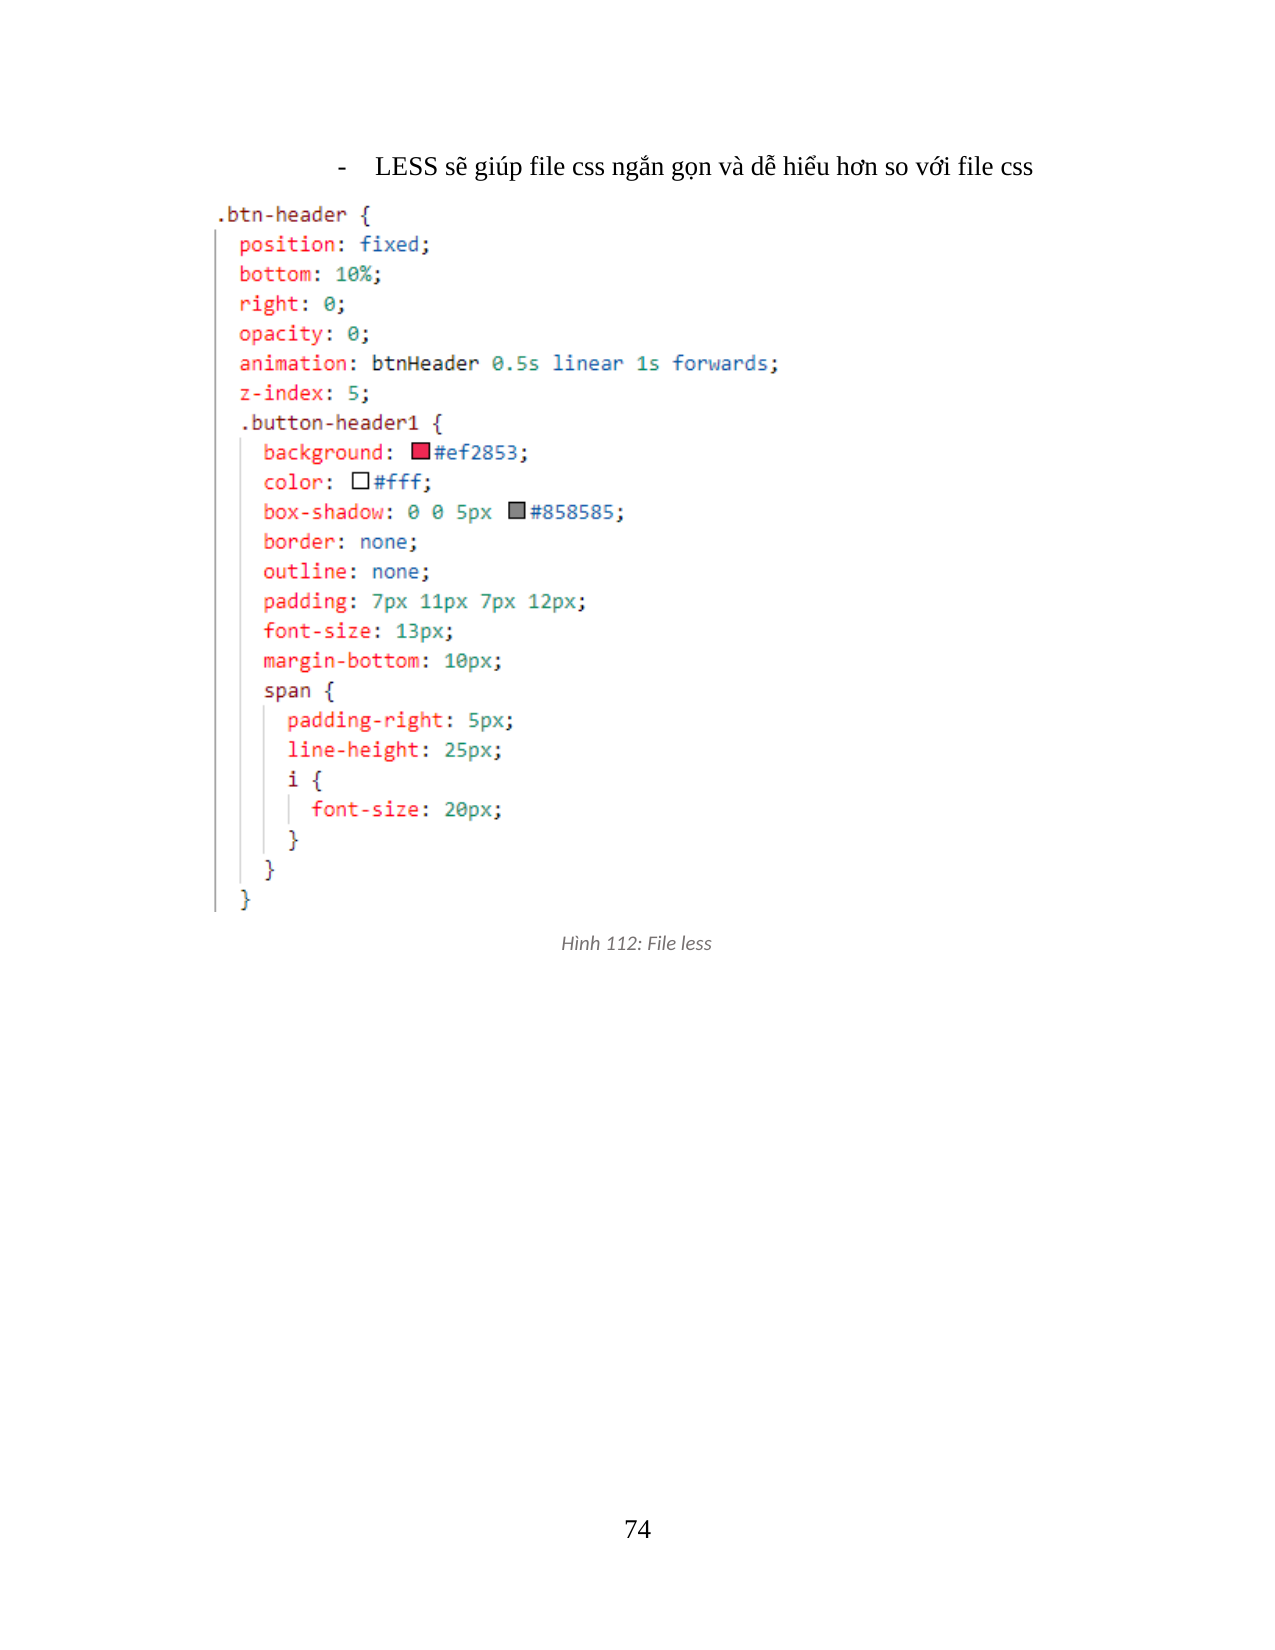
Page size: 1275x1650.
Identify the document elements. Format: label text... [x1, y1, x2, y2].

list LESS sẽ giúp file css ngắn gọn và dễ hiểu hơn so với file css [337, 150, 1125, 181]
picture [196, 200, 1079, 912]
